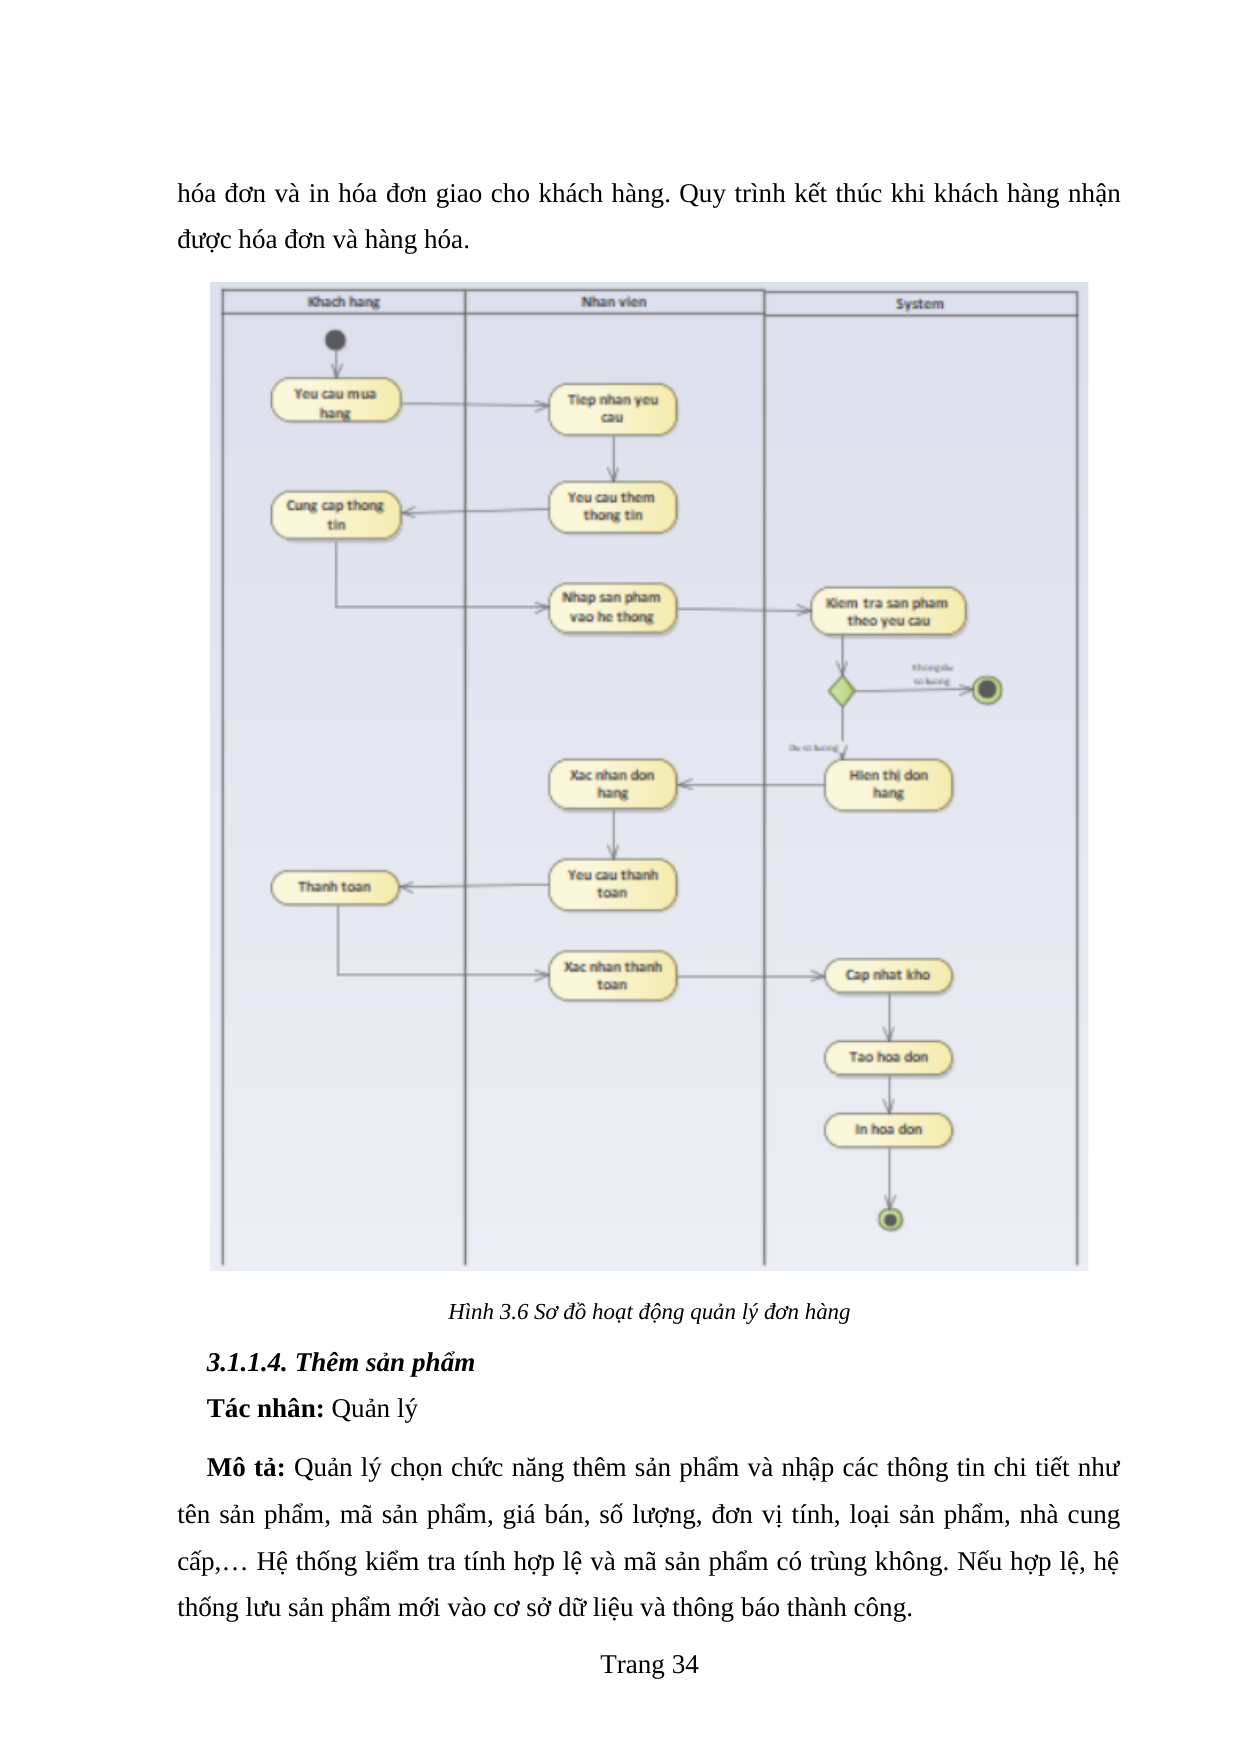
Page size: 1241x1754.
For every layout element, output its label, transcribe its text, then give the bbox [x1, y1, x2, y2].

text Tác nhân: Quản lý [177, 1392, 1122, 1423]
picture [210, 282, 1089, 1271]
text Mô tả: Quản lý chọn chức năng thêm sản phẩm và nhập các thông tin chi tiết như tên sản phẩm, mã sản phẩm, giá bán, số lượng, đơn vị tính, loại sản phẩm, nhà cung cấp,… Hệ thống kiểm tra tính hợp lệ và mã sản phẩm có trùng không. Nếu hợp lệ, hệ thống lưu sản phẩm mới vào cơ sở dữ liệu và thông báo thành công. [177, 1451, 1122, 1623]
subtitle Thêm sản phẩm [207, 1346, 1122, 1377]
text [177, 177, 1122, 255]
